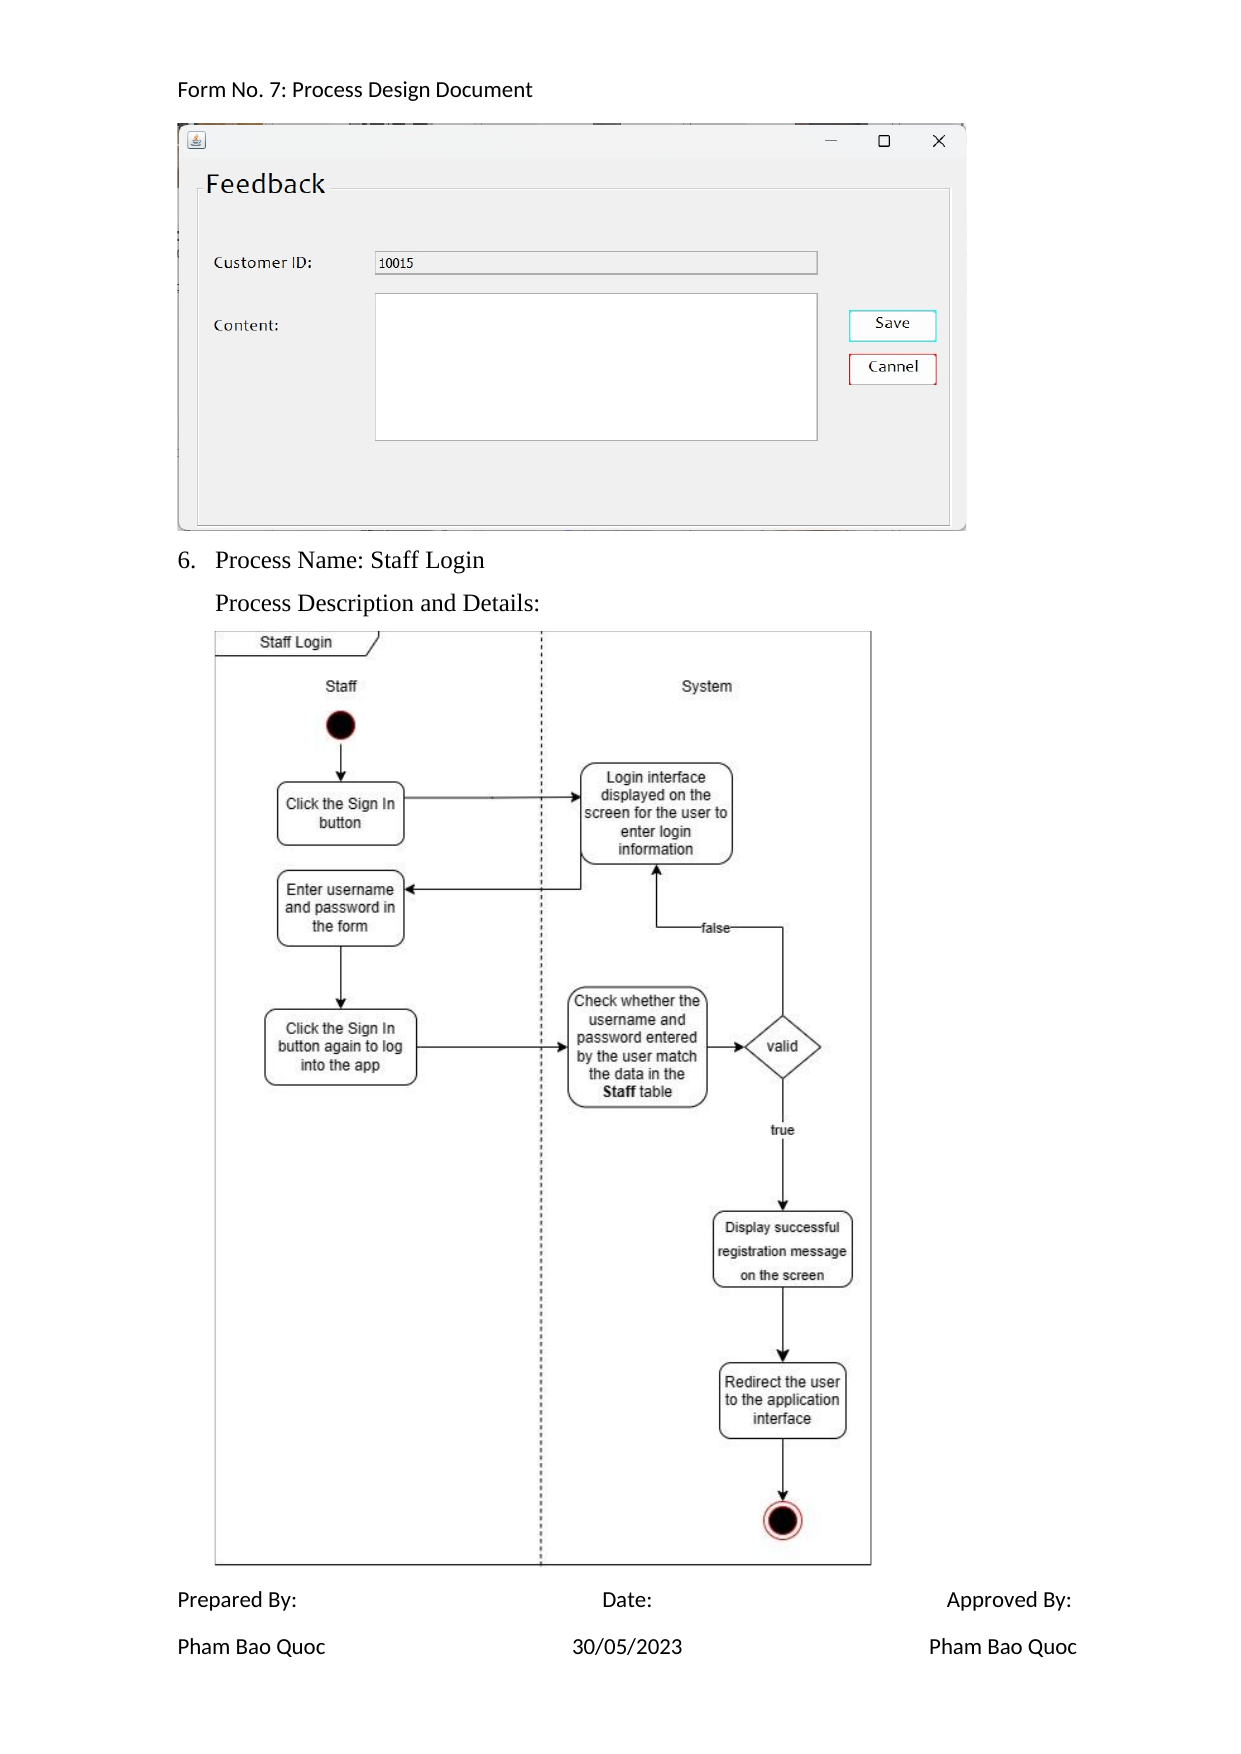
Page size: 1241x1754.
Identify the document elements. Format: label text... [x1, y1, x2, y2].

picture [214, 631, 872, 1568]
list Process Name: Staff Login [177, 545, 1122, 573]
picture [177, 123, 967, 531]
text Process Description and Details: [215, 588, 1122, 617]
